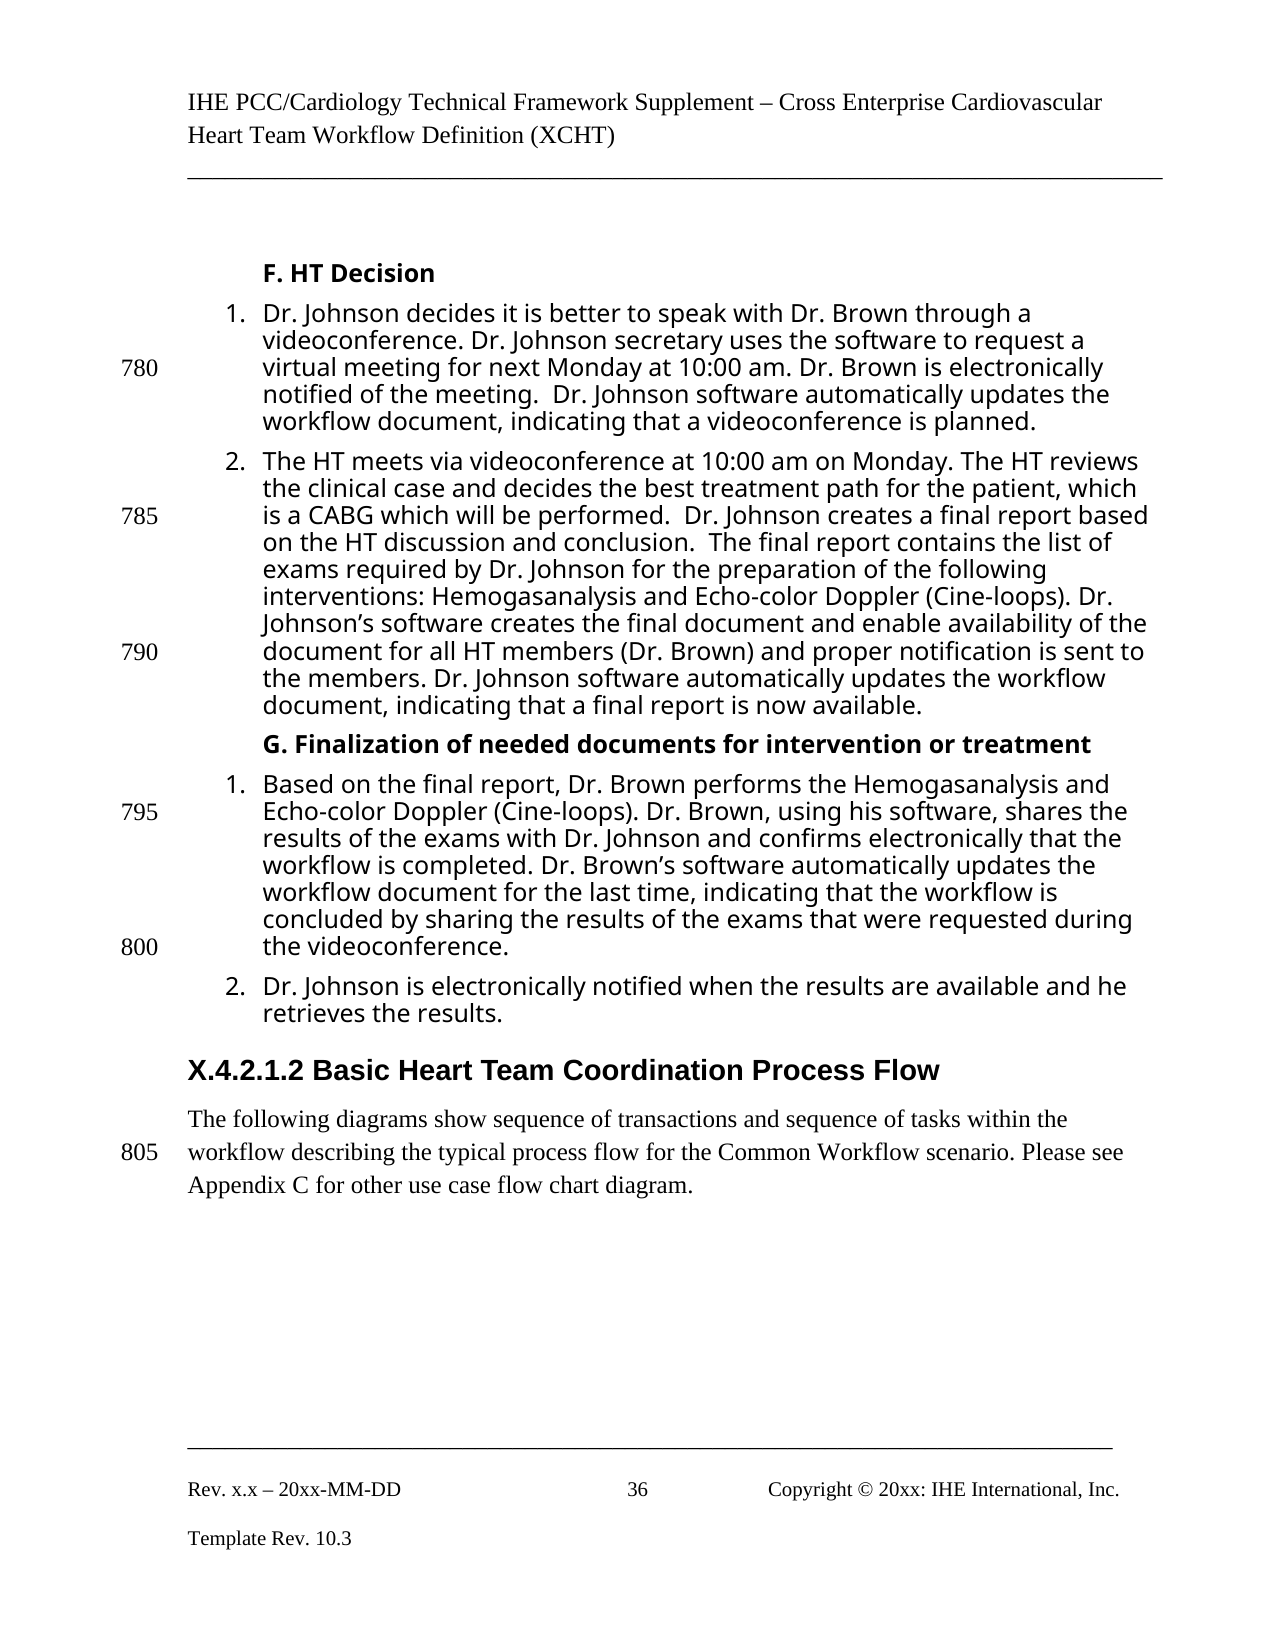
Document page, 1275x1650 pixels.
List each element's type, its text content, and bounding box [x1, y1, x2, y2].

text G. Finalization of needed documents for intervention or treatment [262, 732, 1162, 759]
list The HT meets via videoconference at 10:00 am on Monday. The HT reviews the clinical case and decides the best treatment path for the patient, which is a CABG which will be performed. Dr. Johnson creates a final report based on the HT discussion and conclusion. The final report contains the list of exams required by Dr. Johnson for the preparation of the following interventions: Hemogasanalysis and Echo-color Doppler (Cine-loops). Dr. Johnson’s software creates the final document and enable availability of the document for all HT members (Dr. Brown) and proper notification is sent to the members. Dr. Johnson software automatically updates the workflow document, indicating that a final report is now available. [225, 449, 1162, 719]
list Based on the final report, Dr. Brown performs the Hemogasanalysis and Echo-color Doppler (Cine-loops). Dr. Brown, using his software, shares the results of the exams with Dr. Johnson and confirms electronically that the workflow is completed. Dr. Brown’s software automatically updates the workflow document for the last time, indicating that the workflow is concluded by sharing the results of the exams that were requested during the videoconference. [225, 772, 1162, 961]
list Dr. Johnson is electronically notified when the results are available and he retrieves the results. [225, 974, 1162, 1028]
text F. HT Decision [262, 261, 1162, 288]
list Dr. Johnson decides it is better to speak with Dr. Brown through a videoconference. Dr. Johnson secretary uses the software to request a virtual meeting for next Monday at 10:00 am. Dr. Brown is electronically notified of the meeting. Dr. Johnson software automatically updates the workflow document, indicating that a videoconference is planned. [225, 301, 1162, 436]
subtitle X.4.2.1.2 Basic Heart Team Coordination Process Flow [187, 1053, 1162, 1086]
text The following diagrams show sequence of transactions and sequence of tasks within the workflow describing the typical process flow for the Common Workflow scenario. Please see Appendix C for other use case flow chart diagram. [187, 1104, 1162, 1199]
